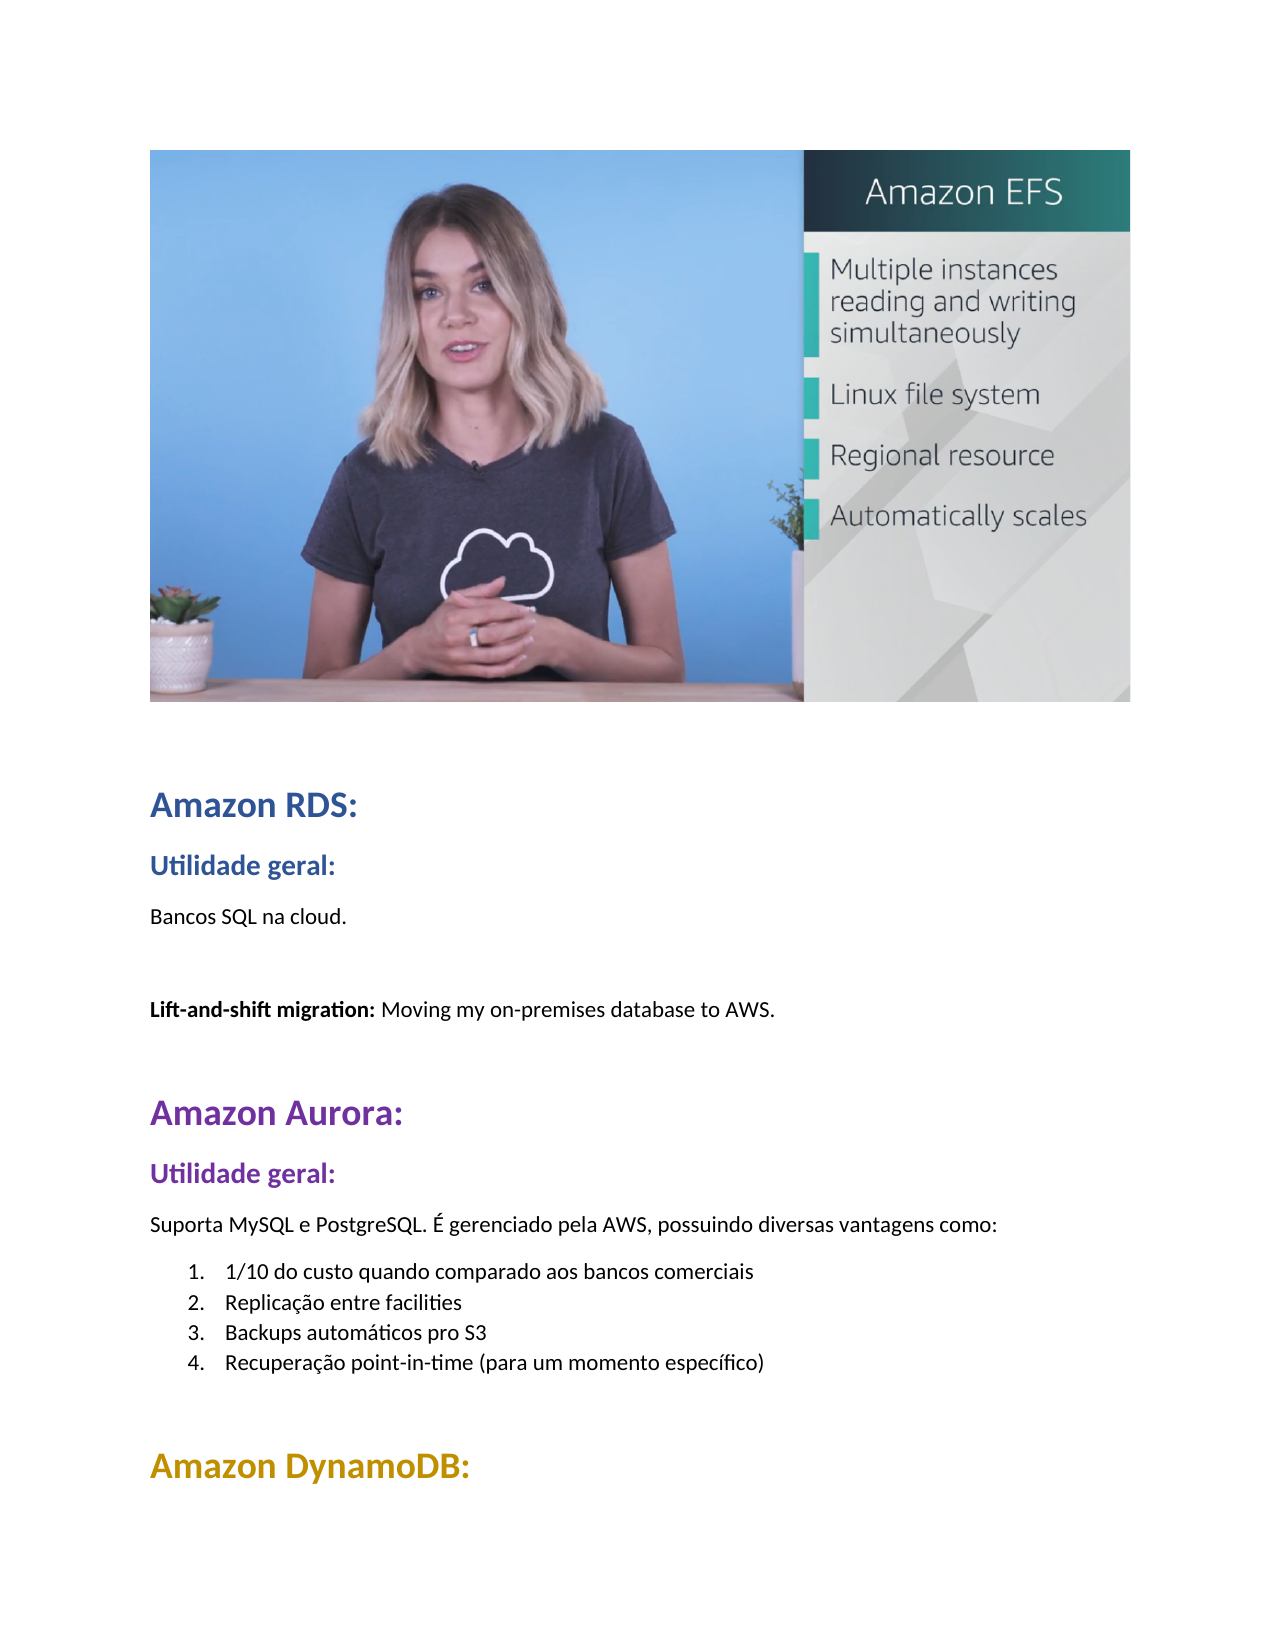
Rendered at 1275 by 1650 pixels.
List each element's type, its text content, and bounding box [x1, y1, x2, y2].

list Replicação entre facilities [187, 1288, 1125, 1316]
list 1/10 do custo quando comparado aos bancos comerciais [187, 1257, 1125, 1286]
picture [150, 150, 1131, 702]
text Utilidade geral: [150, 847, 1125, 882]
text Lift-and-shift migration: Moving my on-premises database to AWS. [150, 996, 1125, 1024]
text Amazon DynamoDB: [150, 1442, 1125, 1488]
list Backups automáticos pro S3 [187, 1318, 1125, 1346]
text Amazon RDS: [150, 781, 1125, 826]
text Utilidade geral: [150, 1156, 1125, 1191]
text Suporta MySQL e PostgreSQL. É gerenciado pela AWS, possuindo diversas vantagens como: [150, 1211, 1125, 1239]
list Recuperação point-in-time (para um momento específico) [187, 1348, 1125, 1376]
text Bancos SQL na cloud. [150, 902, 1125, 930]
text Amazon Aurora: [150, 1089, 1125, 1135]
